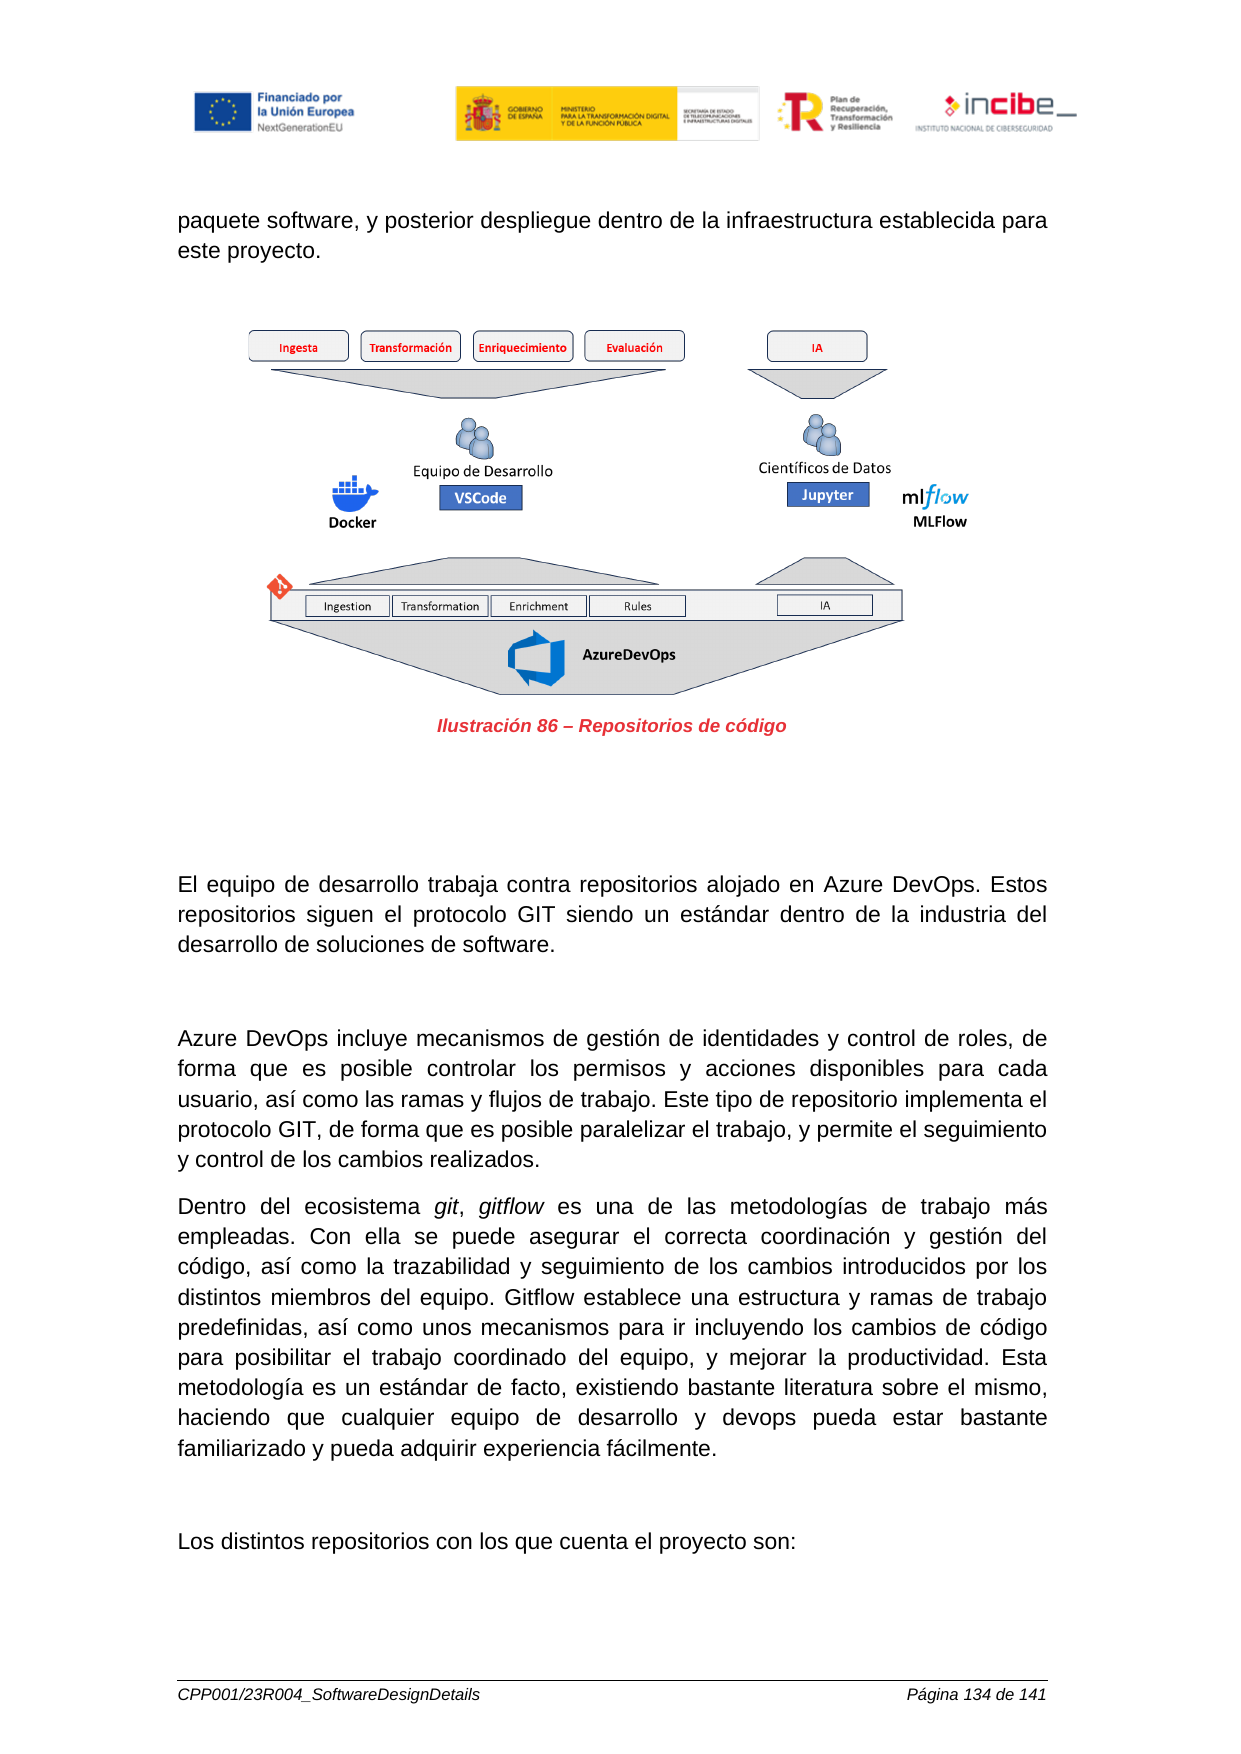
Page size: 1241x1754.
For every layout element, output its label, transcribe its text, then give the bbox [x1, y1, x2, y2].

text Dentro del ecosistema git, gitflow es una de las metodologías de trabajo más empleadas. Con ella se puede asegurar el correcta coordinación y gestión del código, así como la trazabilidad y seguimiento de los cambios introducidos por los distintos miembros del equipo. Gitflow establece una estructura y ramas de trabajo predefinidas, así como unos mecanismos para ir incluyendo los cambios de código para posibilitar el trabajo coordinado del equipo, y mejorar la productividad. Esta metodología es un estándar de facto, existiendo bastante literatura sobre el mismo, haciendo que cualquier equipo de desarrollo y devops pueda estar bastante familiarizado y pueda adquirir experiencia fácilmente. [177, 1193, 1048, 1461]
text Azure DevOps incluye mecanismos de gestión de identidades y control de roles, de forma que es posible controlar los permisos y acciones disponibles para cada usuario, así como las ramas y flujos de trabajo. Este tipo de repositorio implementa el protocolo GIT, de forma que es posible paralelizar el trabajo, y permite el seguimiento y control de los cambios realizados. [177, 1025, 1048, 1172]
picture [177, 73, 1093, 154]
text Ilustración 86 – Repositorios de código [177, 715, 1048, 737]
text El equipo de desarrollo trabaja contra repositorios alojado en Azure DevOps. Estos repositorios siguen el protocolo GIT siendo un estándar dentro de la industria del desarrollo de soluciones de software. [177, 871, 1048, 958]
picture [248, 330, 977, 695]
text Los distintos repositorios con los que cuenta el proyecto son: [177, 1528, 1048, 1555]
